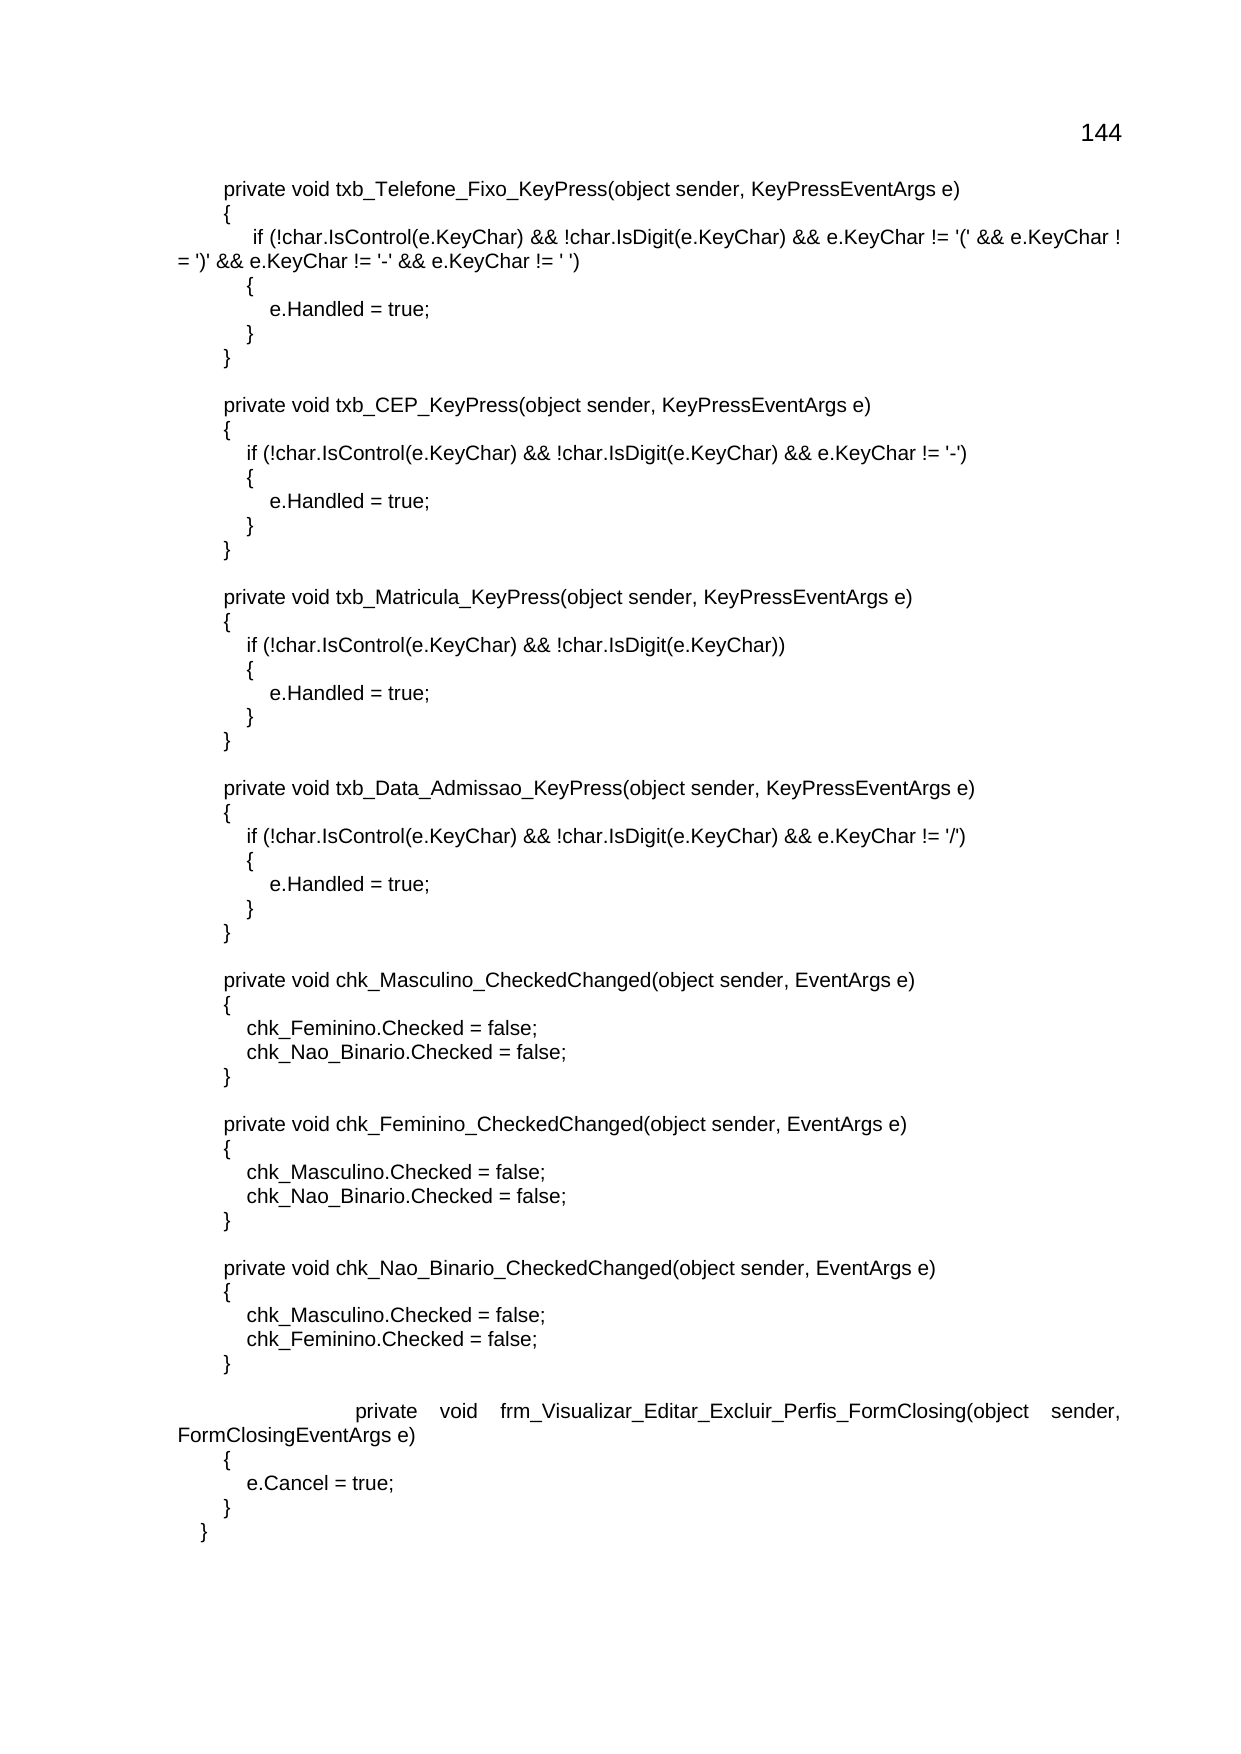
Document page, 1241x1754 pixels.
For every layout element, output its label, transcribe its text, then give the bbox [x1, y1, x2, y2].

text } [177, 1351, 1122, 1375]
text } [177, 537, 1122, 561]
text { [177, 1279, 1122, 1303]
text { [177, 992, 1122, 1016]
text if (!char.IsControl(e.KeyChar) && !char.IsDigit(e.KeyChar) && e.KeyChar != '-') [177, 441, 1122, 465]
text { [177, 1136, 1122, 1159]
text } [177, 1495, 1122, 1519]
text { [177, 417, 1122, 441]
text private void txb_Telefone_Fixo_KeyPress(object sender, KeyPressEventArgs e) [177, 177, 1122, 201]
text e.Handled = true; [177, 489, 1122, 513]
text } [177, 1064, 1122, 1088]
text e.Handled = true; [177, 872, 1122, 896]
text private void txb_Data_Admissao_KeyPress(object sender, KeyPressEventArgs e) [177, 776, 1122, 800]
text { [177, 273, 1122, 297]
text private void chk_Masculino_CheckedChanged(object sender, EventArgs e) [177, 968, 1122, 992]
text { [177, 1447, 1122, 1471]
text if (!char.IsControl(e.KeyChar) && !char.IsDigit(e.KeyChar)) [177, 632, 1122, 656]
text { [177, 608, 1122, 632]
text chk_Masculino.Checked = false; [177, 1303, 1122, 1327]
text } [177, 896, 1122, 920]
text e.Handled = true; [177, 297, 1122, 321]
text chk_Masculino.Checked = false; [177, 1159, 1122, 1183]
text } [177, 1207, 1122, 1231]
text { [177, 656, 1122, 680]
text } [177, 728, 1122, 752]
text private void txb_Matricula_KeyPress(object sender, KeyPressEventArgs e) [177, 584, 1122, 608]
text } [177, 321, 1122, 345]
text e.Handled = true; [177, 680, 1122, 704]
text private void frm_Visualizar_Editar_Excluir_Perfis_FormClosing(object sender, FormClosingEventArgs e) [177, 1399, 1122, 1447]
text } [177, 704, 1122, 728]
text private void chk_Nao_Binario_CheckedChanged(object sender, EventArgs e) [177, 1255, 1122, 1279]
text if (!char.IsControl(e.KeyChar) && !char.IsDigit(e.KeyChar) && e.KeyChar != '/') [177, 824, 1122, 848]
text { [177, 465, 1122, 489]
text chk_Nao_Binario.Checked = false; [177, 1040, 1122, 1064]
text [177, 225, 1122, 273]
text } [177, 513, 1122, 537]
text { [177, 800, 1122, 824]
text } [177, 345, 1122, 369]
text private void chk_Feminino_CheckedChanged(object sender, EventArgs e) [177, 1112, 1122, 1136]
text } [177, 920, 1122, 944]
text chk_Feminino.Checked = false; [177, 1327, 1122, 1351]
text { [177, 201, 1122, 225]
text { [177, 848, 1122, 872]
text chk_Feminino.Checked = false; [177, 1016, 1122, 1040]
text chk_Nao_Binario.Checked = false; [177, 1183, 1122, 1207]
text e.Cancel = true; [177, 1471, 1122, 1495]
text } [177, 1519, 1122, 1543]
text private void txb_CEP_KeyPress(object sender, KeyPressEventArgs e) [177, 393, 1122, 417]
